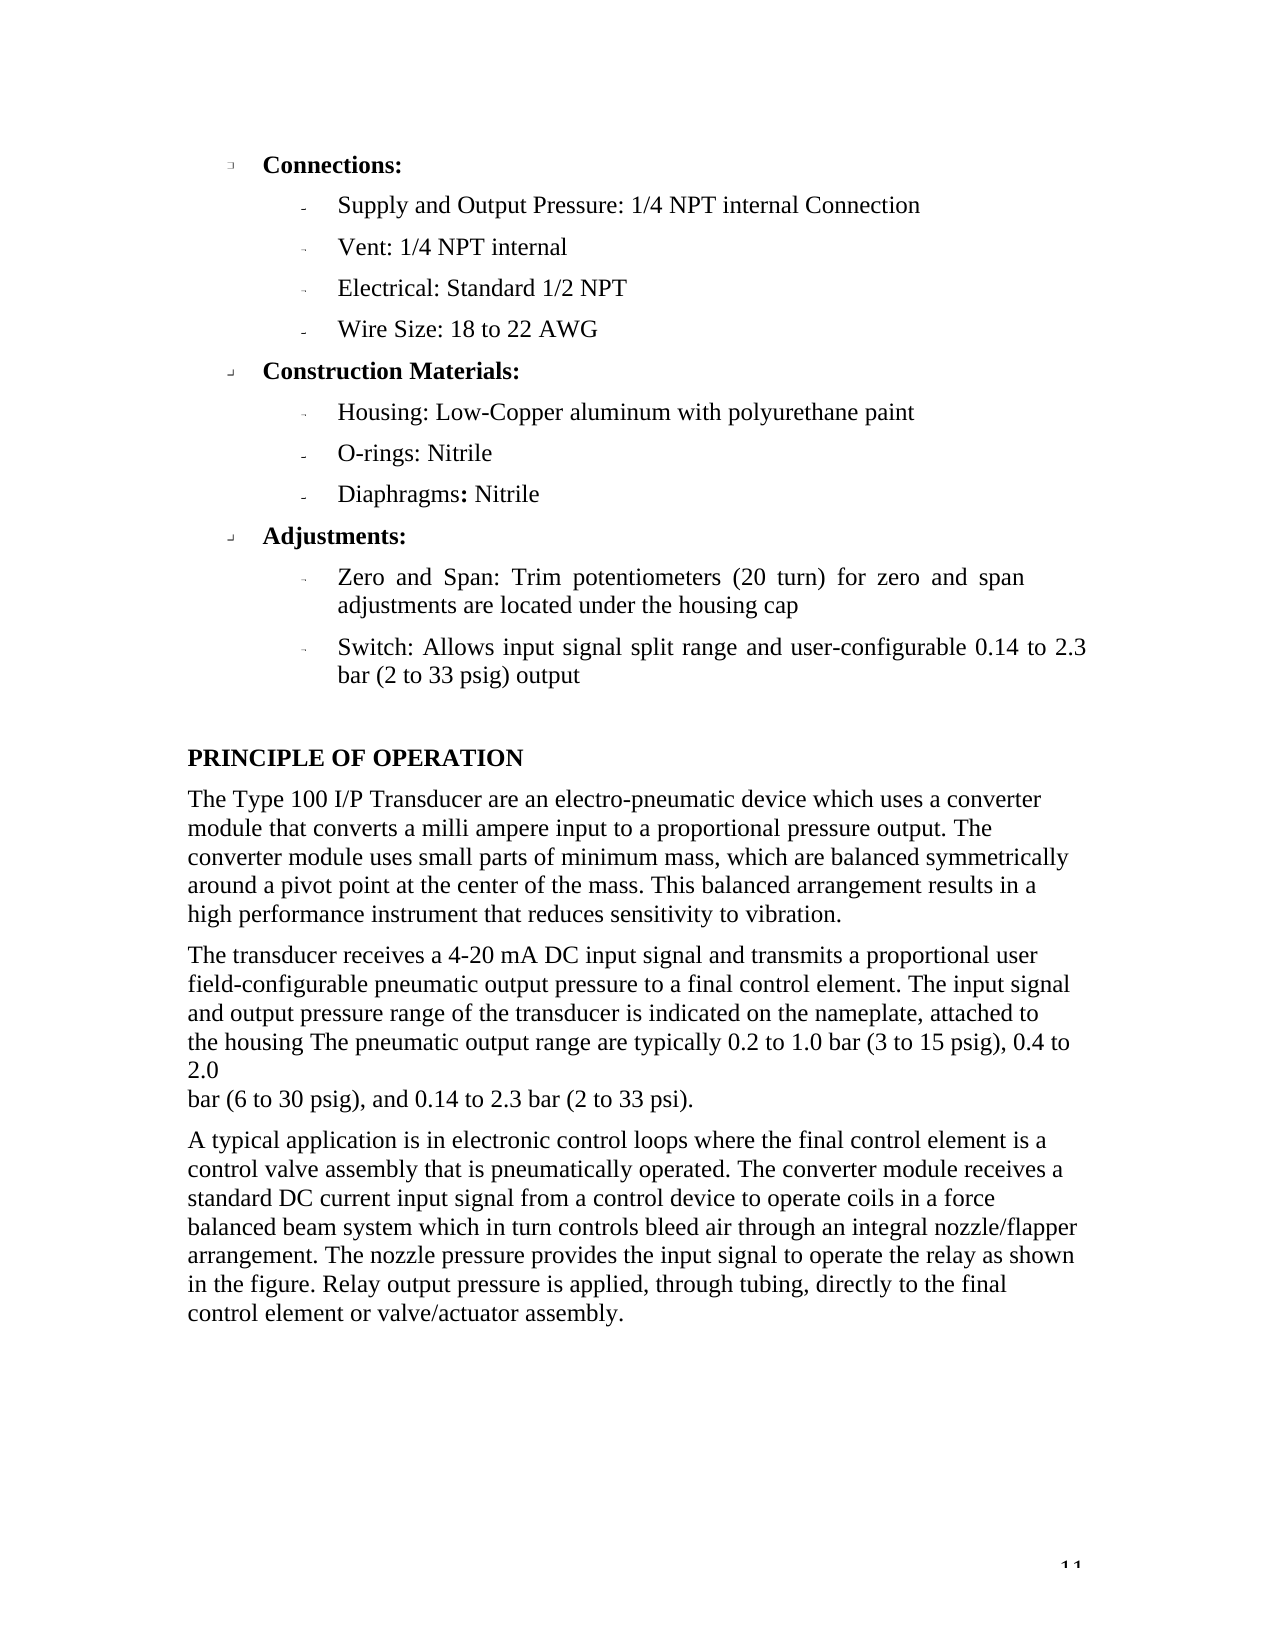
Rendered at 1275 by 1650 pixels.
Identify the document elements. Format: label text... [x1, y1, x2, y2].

list Supply and Output Pressure: 1/4 NPT internal Connection [300, 190, 1269, 219]
text bar (6 to 30 psig), and 0.14 to 2.3 bar (2 to 33 psi). [187, 1084, 1269, 1113]
list Electrical: Standard 1/2 NPT [300, 273, 1269, 302]
list O-rings: Nitrile [300, 438, 1269, 467]
list Housing: Low-Copper aluminum with polyurethane paint [300, 397, 1269, 425]
text The transducer receives a 4-20 mA DC input signal and transmits a proportional user field-configurable pneumatic output pressure to a final control element. The input signal and output pressure range of the transducer is indicated on the nameplate, attached to the housing The pneumatic output range are typically 0.2 to 1.0 bar (3 to 15 psig), 0.4 to 2.0 [187, 941, 1075, 1084]
text The Type 100 I/P Transducer are an electro-pneumatic device which uses a converter module that converts a milli ampere input to a proportional pressure output. The converter module uses small parts of minimum mass, which are balanced symmetrically around a pivot point at the center of the mass. This balanced arrangement results in a high performance instrument that reduces sensitivity to vibration. [187, 784, 1086, 928]
subtitle PRINCIPLE OF OPERATION [187, 743, 1269, 772]
subtitle Connections: [225, 150, 1269, 178]
subtitle Adjustments: [225, 521, 1269, 550]
list Diaphragms: Nitrile [300, 479, 1269, 508]
subtitle Construction Materials: [225, 356, 1269, 385]
list Zero and Span: Trim potentiometers (20 turn) for zero and span adjustments are located under the housing cap [300, 562, 1087, 619]
text A typical application is in electronic control loops where the final control element is a control valve assembly that is pneumatically operated. The converter module receives a standard DC current input signal from a control device to operate coils in a force balanced beam system which in turn controls bleed air through an integral nozzle/flapper arrangement. The nozzle pressure provides the input signal to operate the relay as shown in the figure. Relay output pressure is applied, through tubing, directly to the final control element or valve/actuator assembly. [187, 1126, 1084, 1327]
list Vent: 1/4 NPT internal [300, 232, 1269, 260]
list Switch: Allows input signal split range and user-configurable 0.14 to 2.3 bar (2 to 33 psig) output [300, 632, 1088, 689]
list Wire Size: 18 to 22 AWG [300, 314, 1269, 343]
